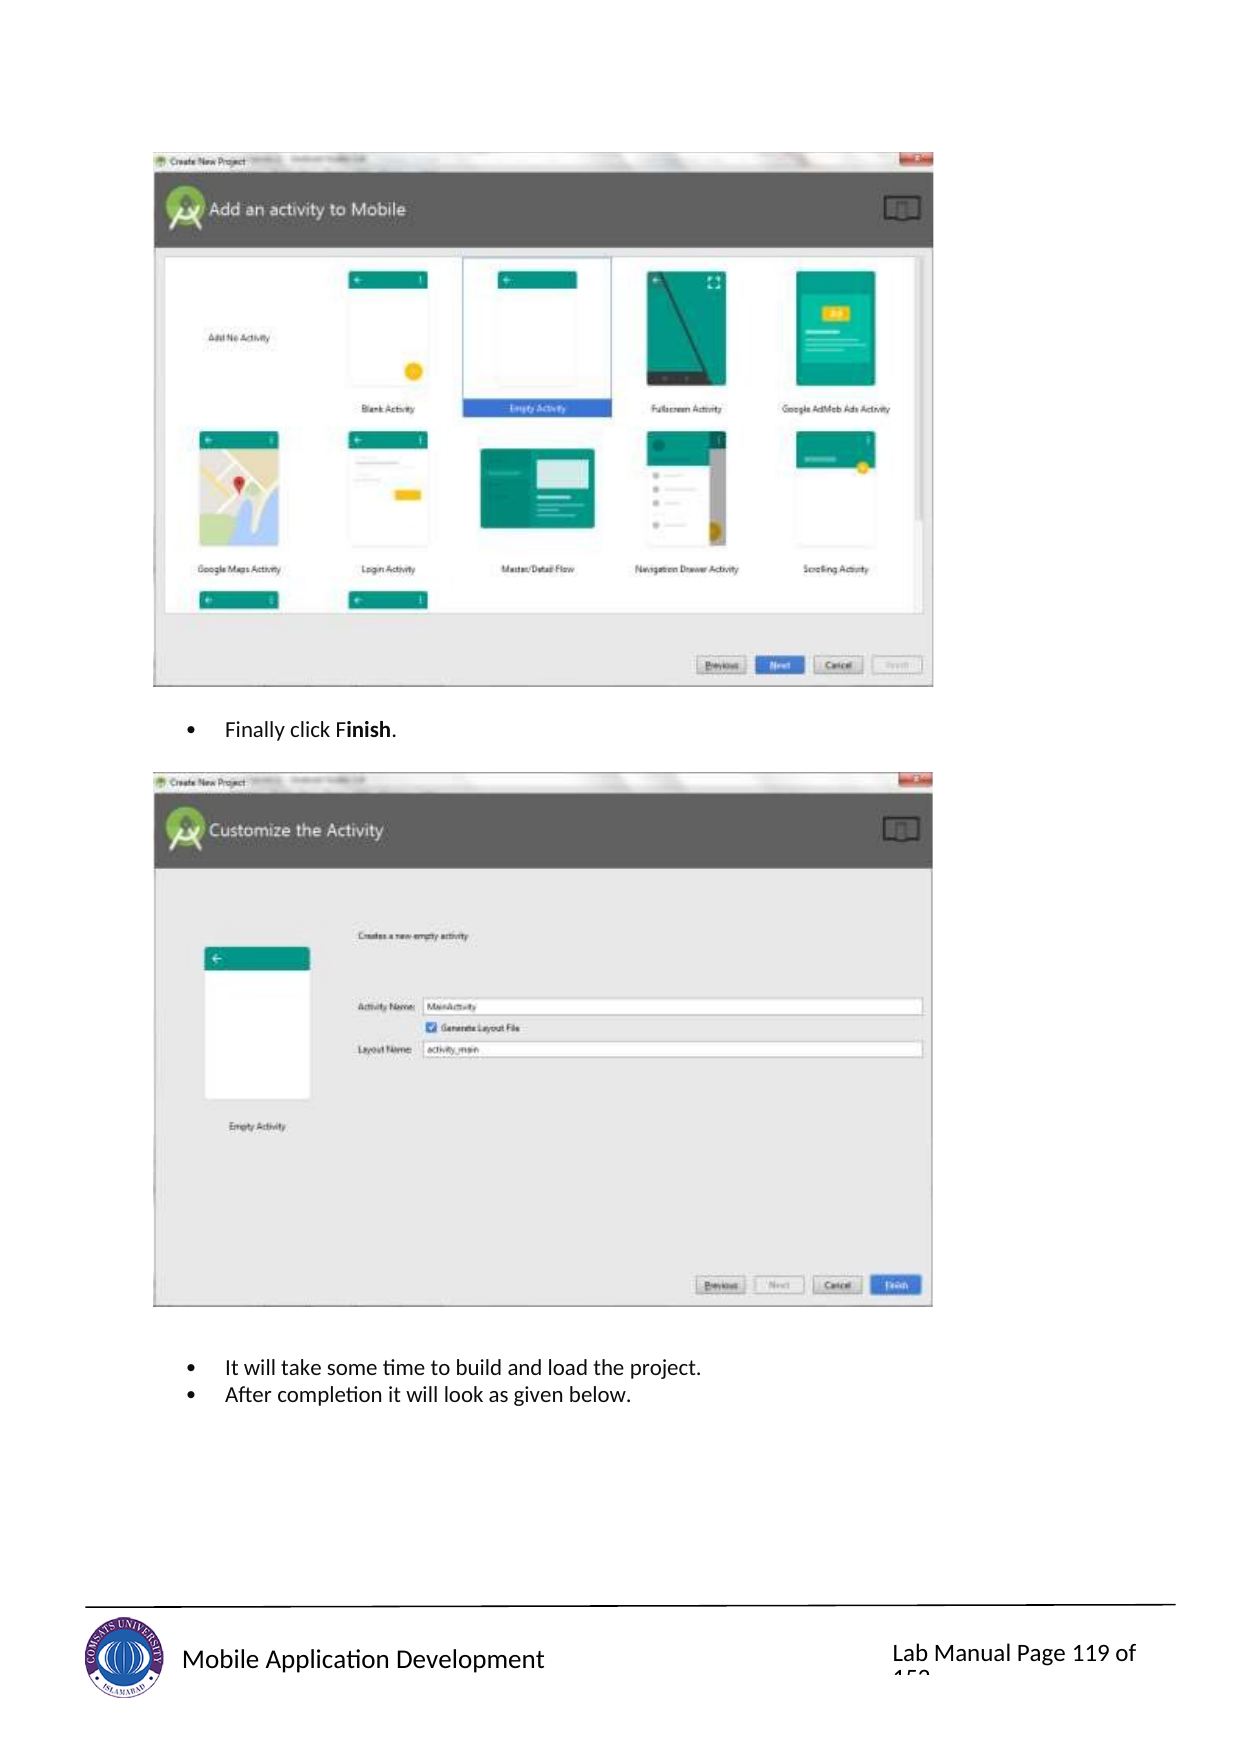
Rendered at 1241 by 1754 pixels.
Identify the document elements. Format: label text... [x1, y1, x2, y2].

list After completion it will look as given below. [187, 1381, 1182, 1409]
picture [85, 1617, 165, 1698]
list Finally click Finish. [187, 715, 1182, 743]
picture [153, 152, 934, 687]
list It will take some time to build and load the project. [187, 1353, 1182, 1381]
picture [153, 772, 933, 1307]
